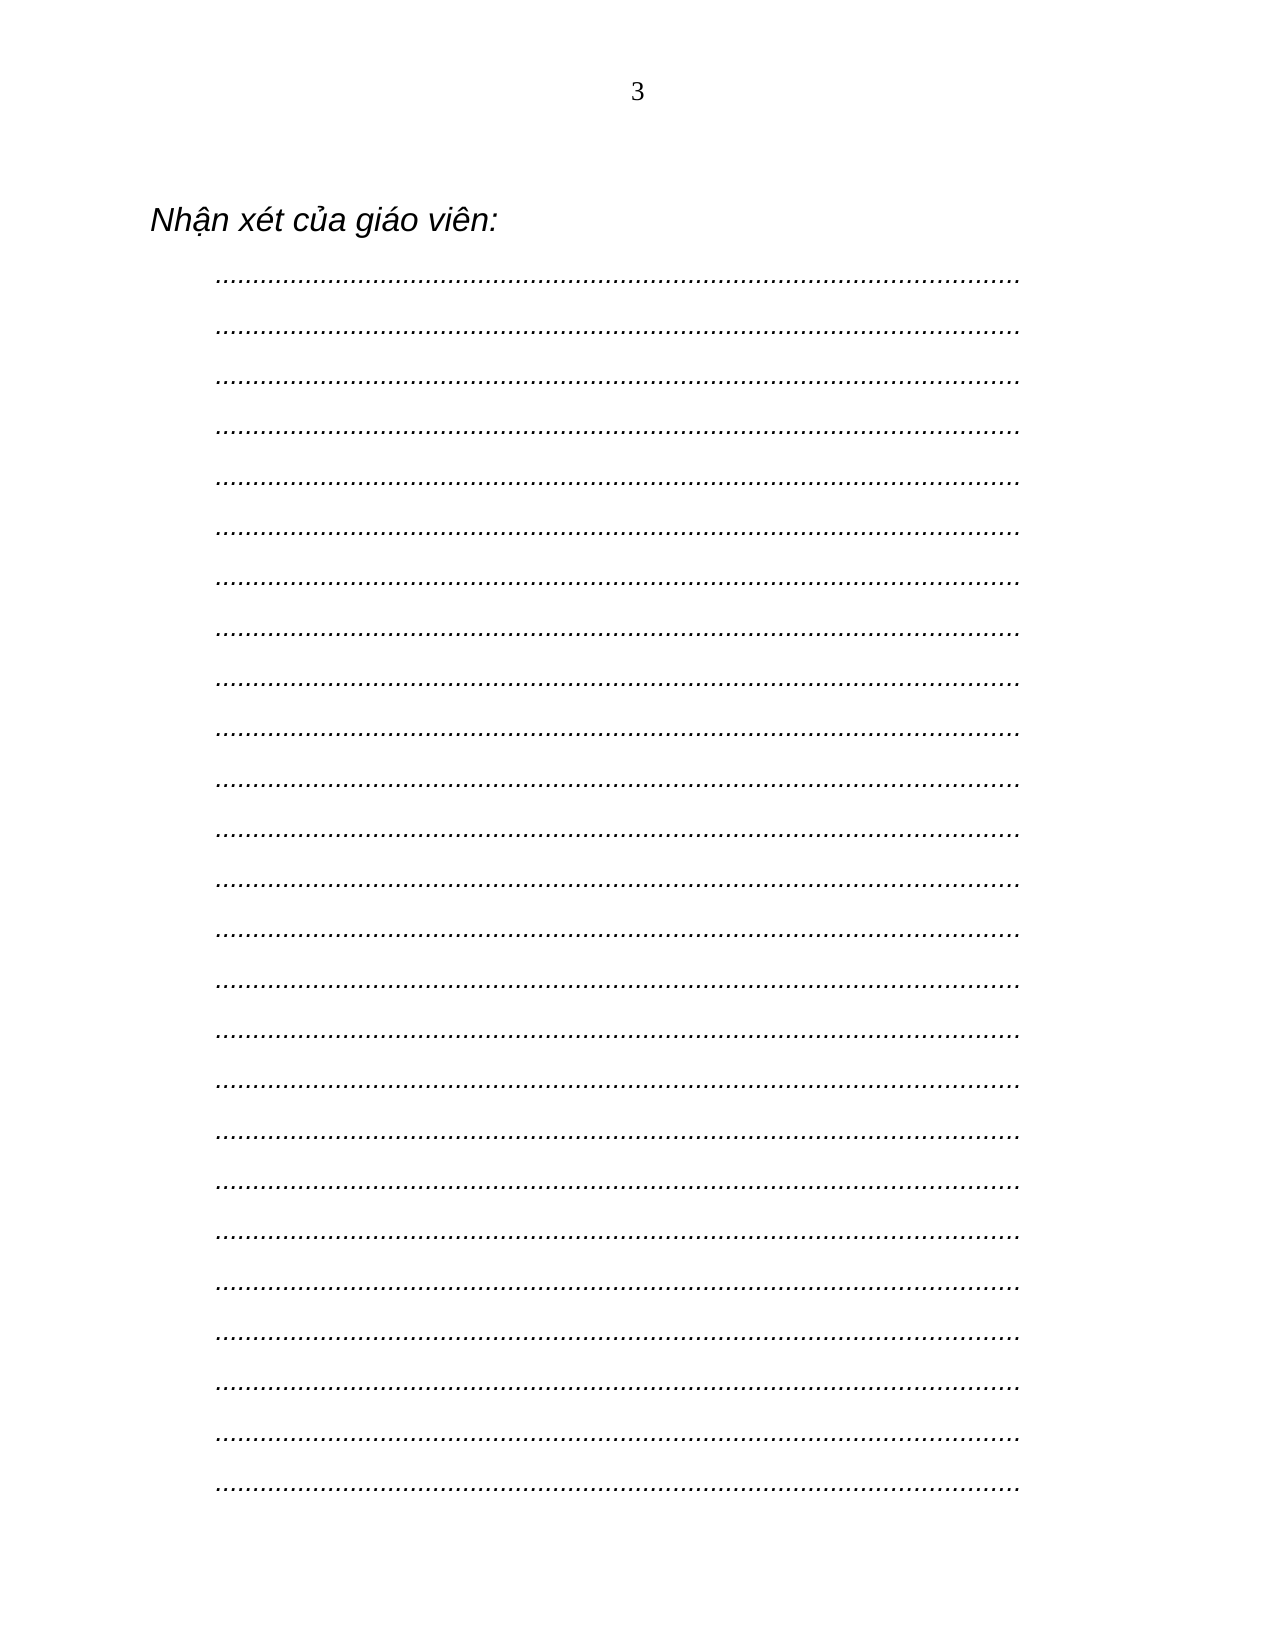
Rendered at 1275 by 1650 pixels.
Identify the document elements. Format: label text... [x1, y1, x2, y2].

text Nhận xét của giáo viên: [150, 200, 1125, 239]
